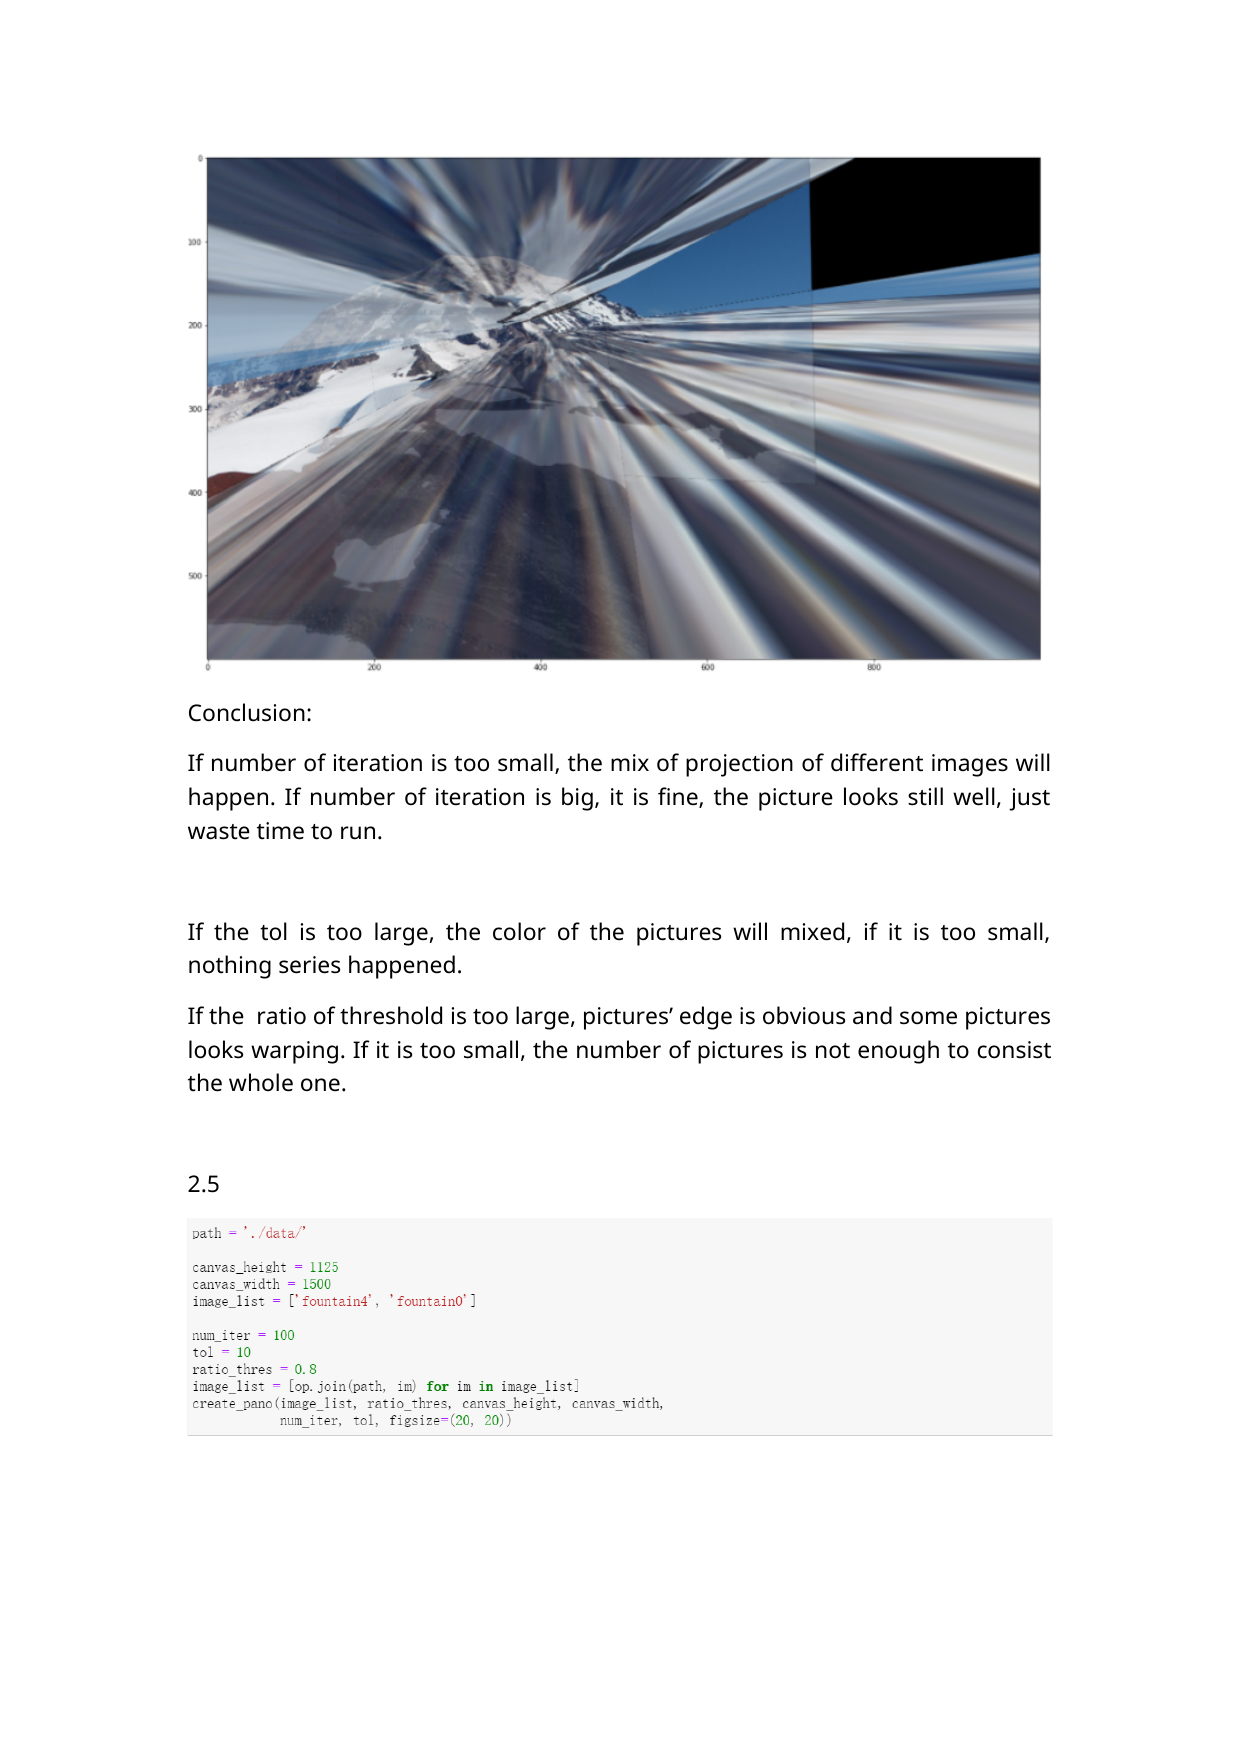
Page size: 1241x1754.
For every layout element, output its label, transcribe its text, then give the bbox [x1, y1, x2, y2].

text If the tol is too large, the color of the pictures will mixed, if it is too small, nothing series happened. [187, 916, 1053, 981]
text If the ratio of threshold is too large, pictures’ edge is obvious and some pictures looks warping. If it is too small, the number of pictures is not enough to consist the whole one. [187, 1000, 1053, 1099]
picture [187, 1218, 1053, 1438]
text 2.5 [187, 1168, 1053, 1199]
text If number of iteration is too small, the mix of projection of different images will happen. If number of iteration is big, it is fine, the picture looks still well, just waste time to run. [187, 747, 1053, 846]
text Conclusion: [187, 697, 1053, 728]
picture [187, 150, 1053, 678]
